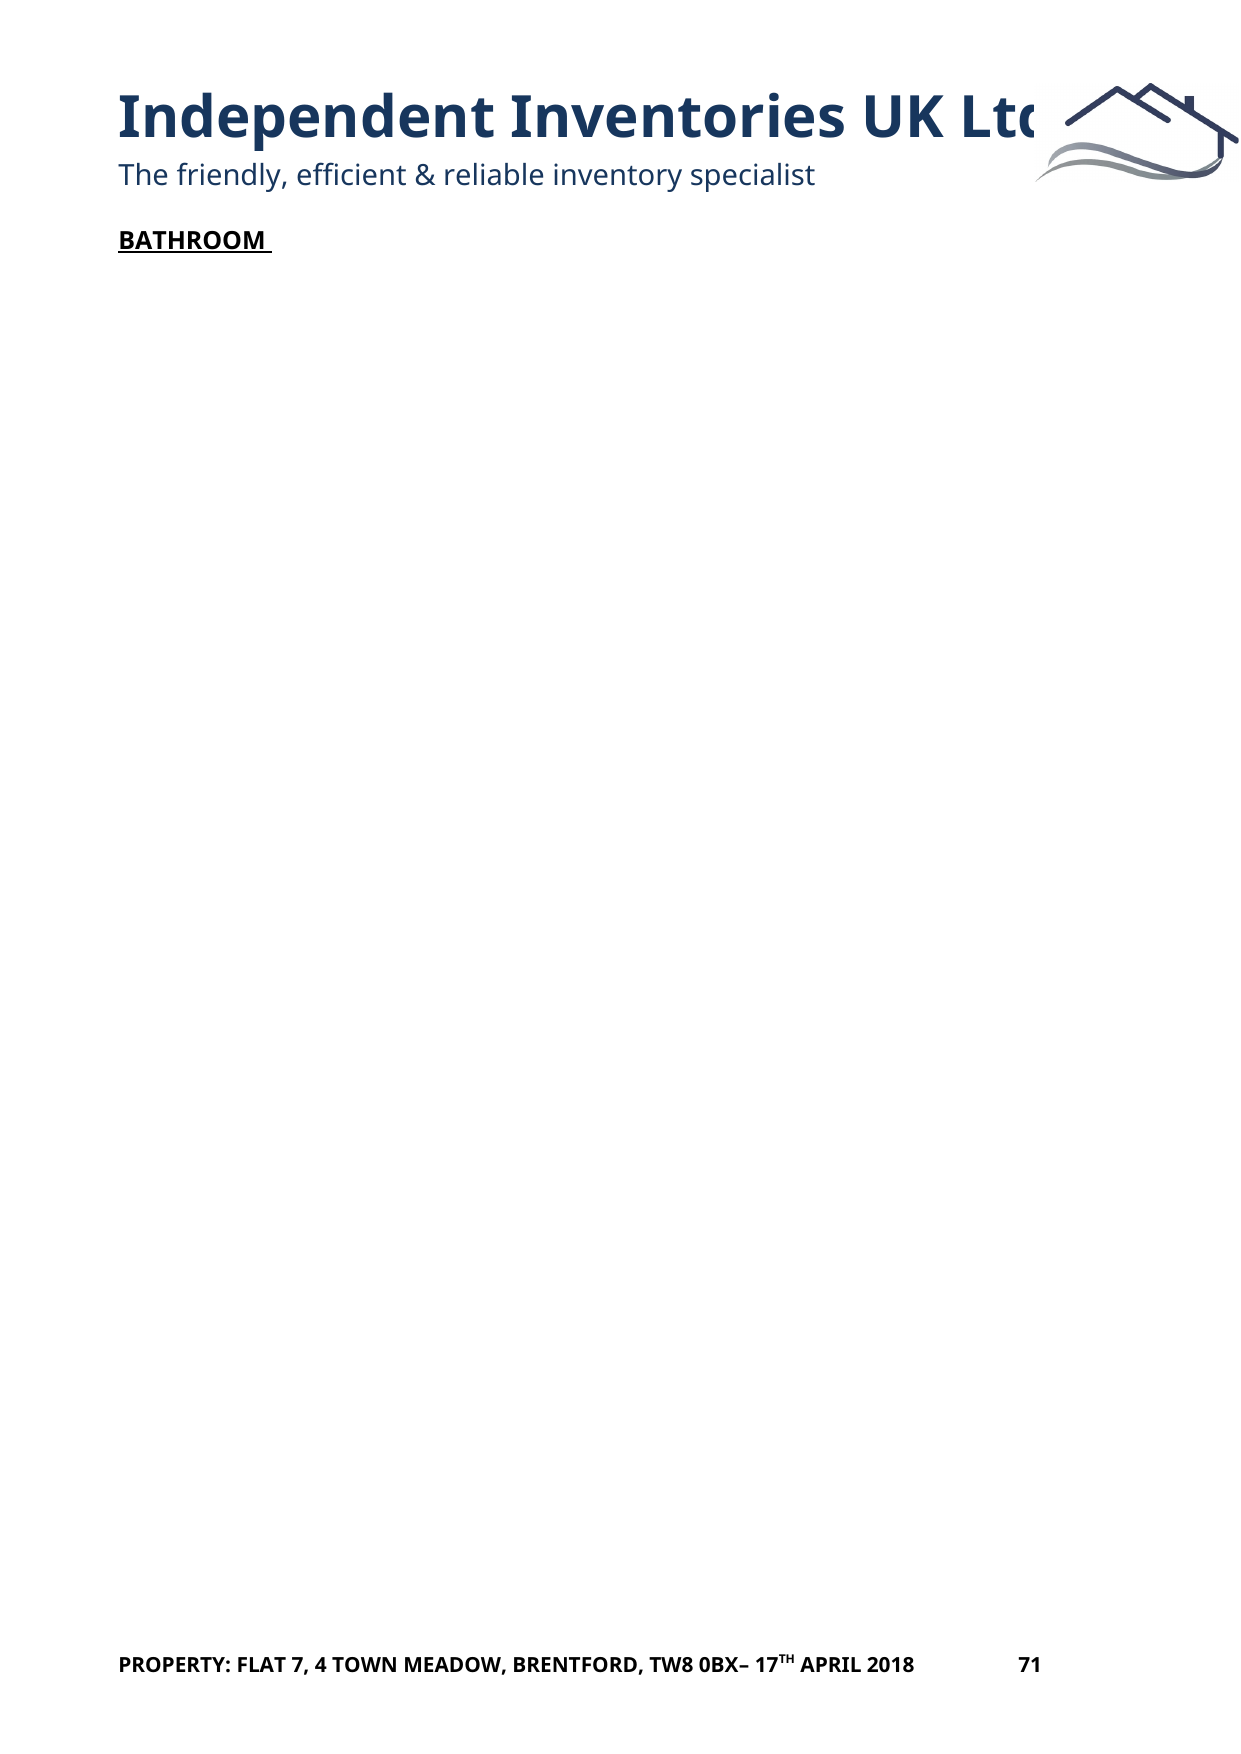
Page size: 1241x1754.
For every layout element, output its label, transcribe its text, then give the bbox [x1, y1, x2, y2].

picture [1034, 83, 1239, 181]
text BATHROOM [118, 223, 1087, 257]
